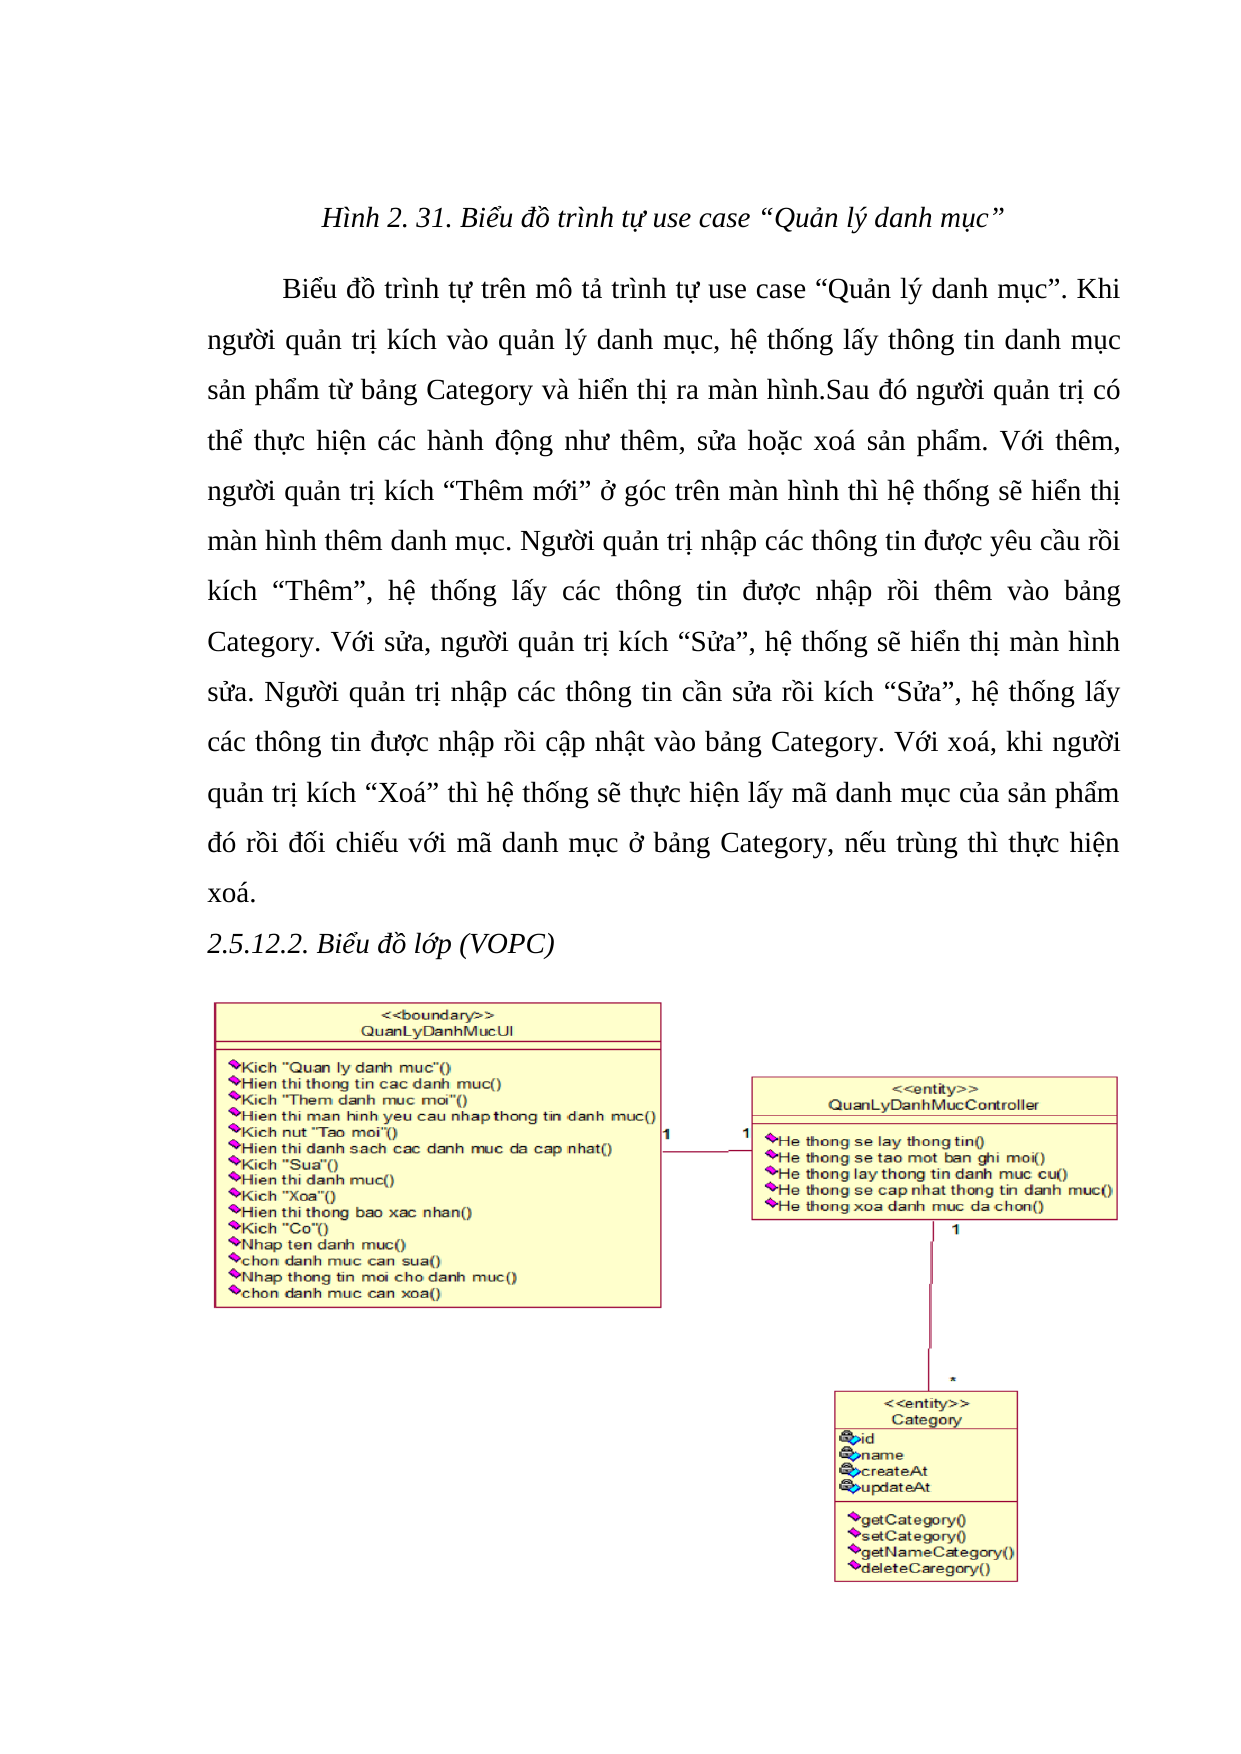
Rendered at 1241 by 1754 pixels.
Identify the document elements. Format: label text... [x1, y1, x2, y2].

text Biểu đồ trình tự trên mô tả trình tự use case “Quản lý danh mục”. Khi người quản trị kích vào quản lý danh mục, hệ thống lấy thông tin danh mục sản phẩm từ bảng Category và hiển thị ra màn hình.Sau đó người quản trị có thể thực hiện các hành động như thêm, sửa hoặc xoá sản phẩm. Với thêm, người quản trị kích “Thêm mới” ở góc trên màn hình thì hệ thống sẽ hiển thị màn hình thêm danh mục. Người quản trị nhập các thông tin được yêu cầu rồi kích “Thêm”, hệ thống lấy các thông tin được nhập rồi thêm vào bảng Category. Với sửa, người quản trị kích “Sửa”, hệ thống sẽ hiển thị màn hình sửa. Người quản trị nhập các thông tin cần sửa rồi kích “Sửa”, hệ thống lấy các thông tin được nhập rồi cập nhật vào bảng Category. Với xoá, khi người quản trị kích “Xoá” thì hệ thống sẽ thực hiện lấy mã danh mục của sản phẩm đó rồi đối chiếu với mã danh mục ở bảng Category, nếu trùng thì thực hiện xoá. [207, 272, 1122, 909]
picture [206, 994, 1119, 1582]
text Hình 2. 31. Biểu đồ trình tự use case “Quản lý danh mục” [207, 201, 1122, 234]
text 2.5.12.2. Biểu đồ lớp (VOPC) [207, 926, 1122, 959]
